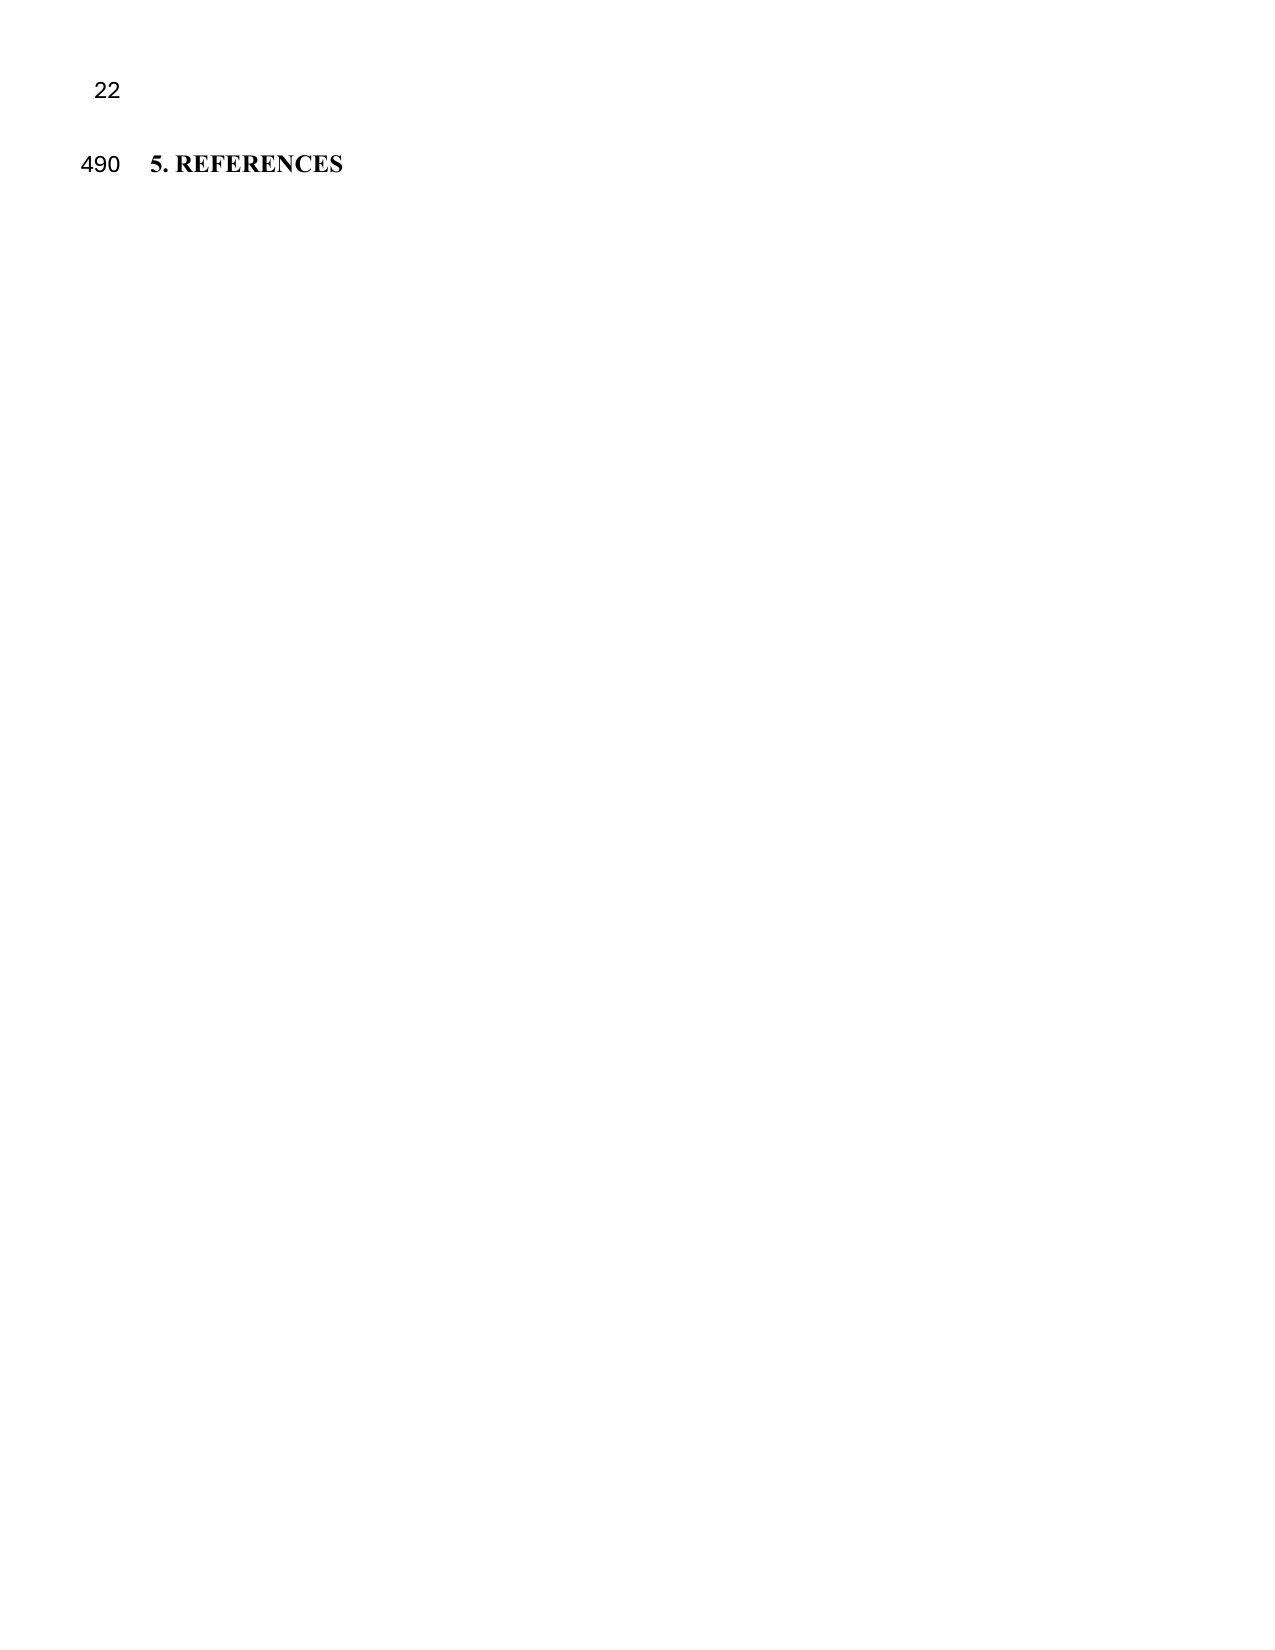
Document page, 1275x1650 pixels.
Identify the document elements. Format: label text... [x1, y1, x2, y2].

text 5. REFERENCES [150, 150, 1125, 178]
